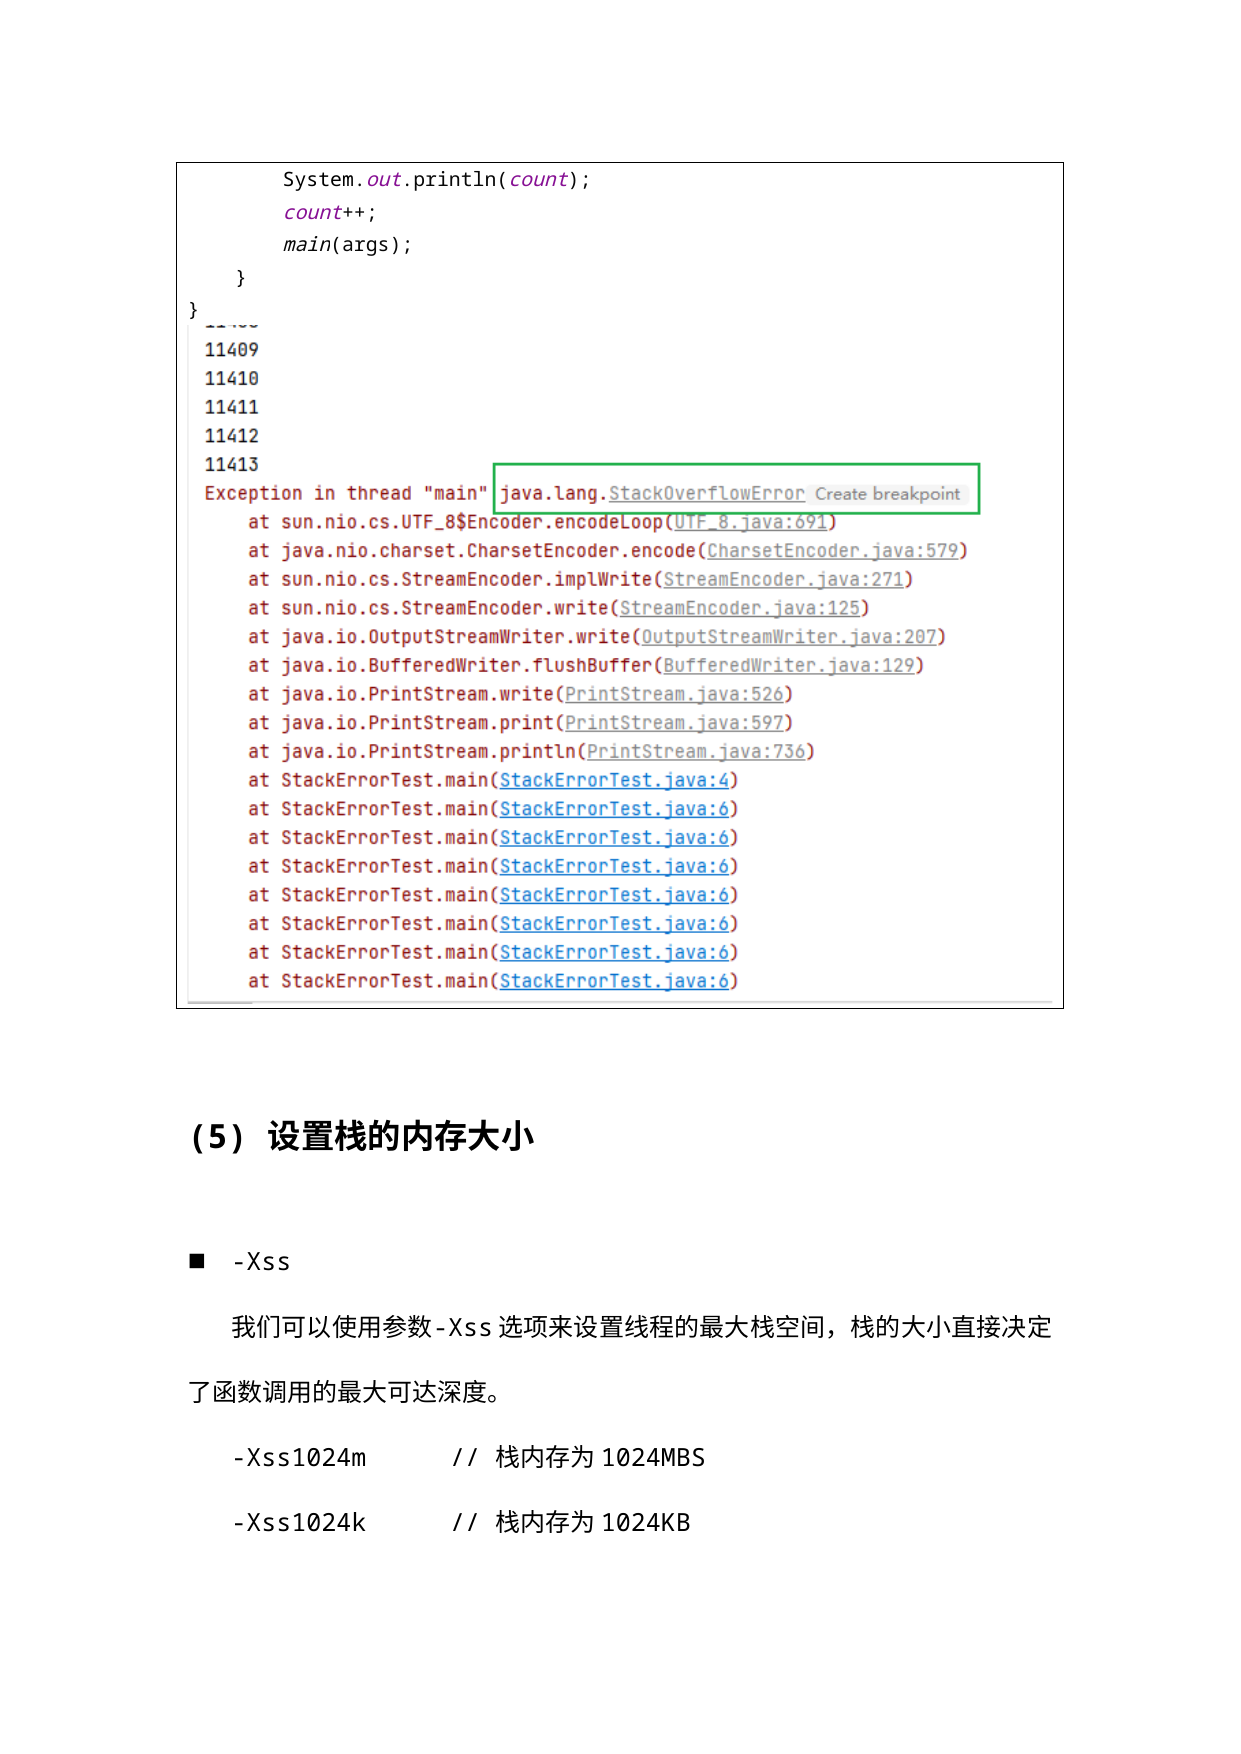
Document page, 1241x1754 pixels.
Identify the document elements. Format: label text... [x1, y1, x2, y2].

text 我们可以使用参数-Xss选项来设置线程的最大栈空间，栈的大小直接决定了函数调用的最大可达深度。 [187, 1293, 1053, 1423]
subtitle 设置栈的内存大小 [187, 1101, 1053, 1166]
list -Xss [187, 1228, 1053, 1293]
text -Xss1024k // 栈内存为 1024KB [187, 1488, 1053, 1553]
text -Xss1024m // 栈内存为 1024MBS [187, 1423, 1053, 1488]
picture [187, 325, 1053, 1004]
